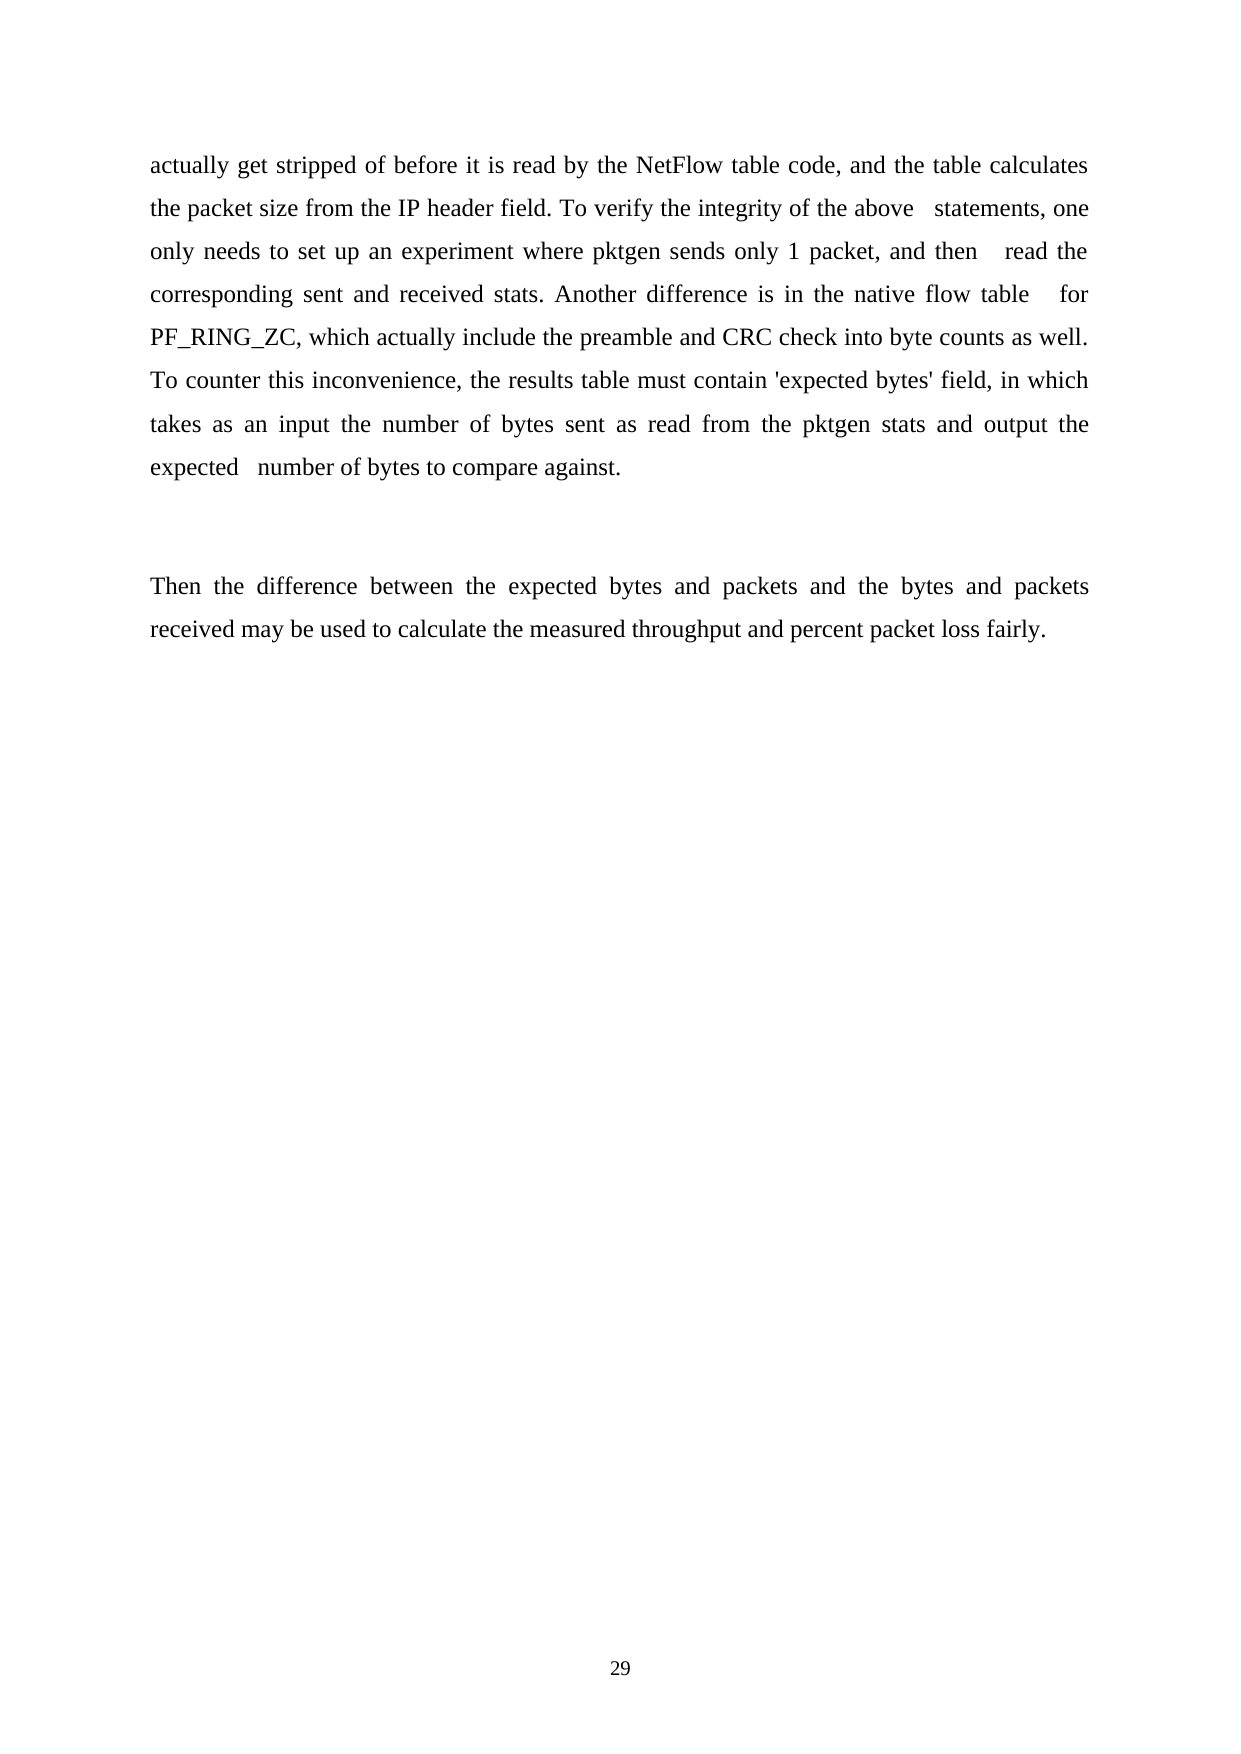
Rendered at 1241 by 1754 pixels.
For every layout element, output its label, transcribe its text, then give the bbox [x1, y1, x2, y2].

text Then the difference between the expected bytes and packets and the bytes and packets received may be used to calculate the measured throughput and percent packet loss fairly. [150, 571, 1090, 643]
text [150, 150, 1090, 481]
